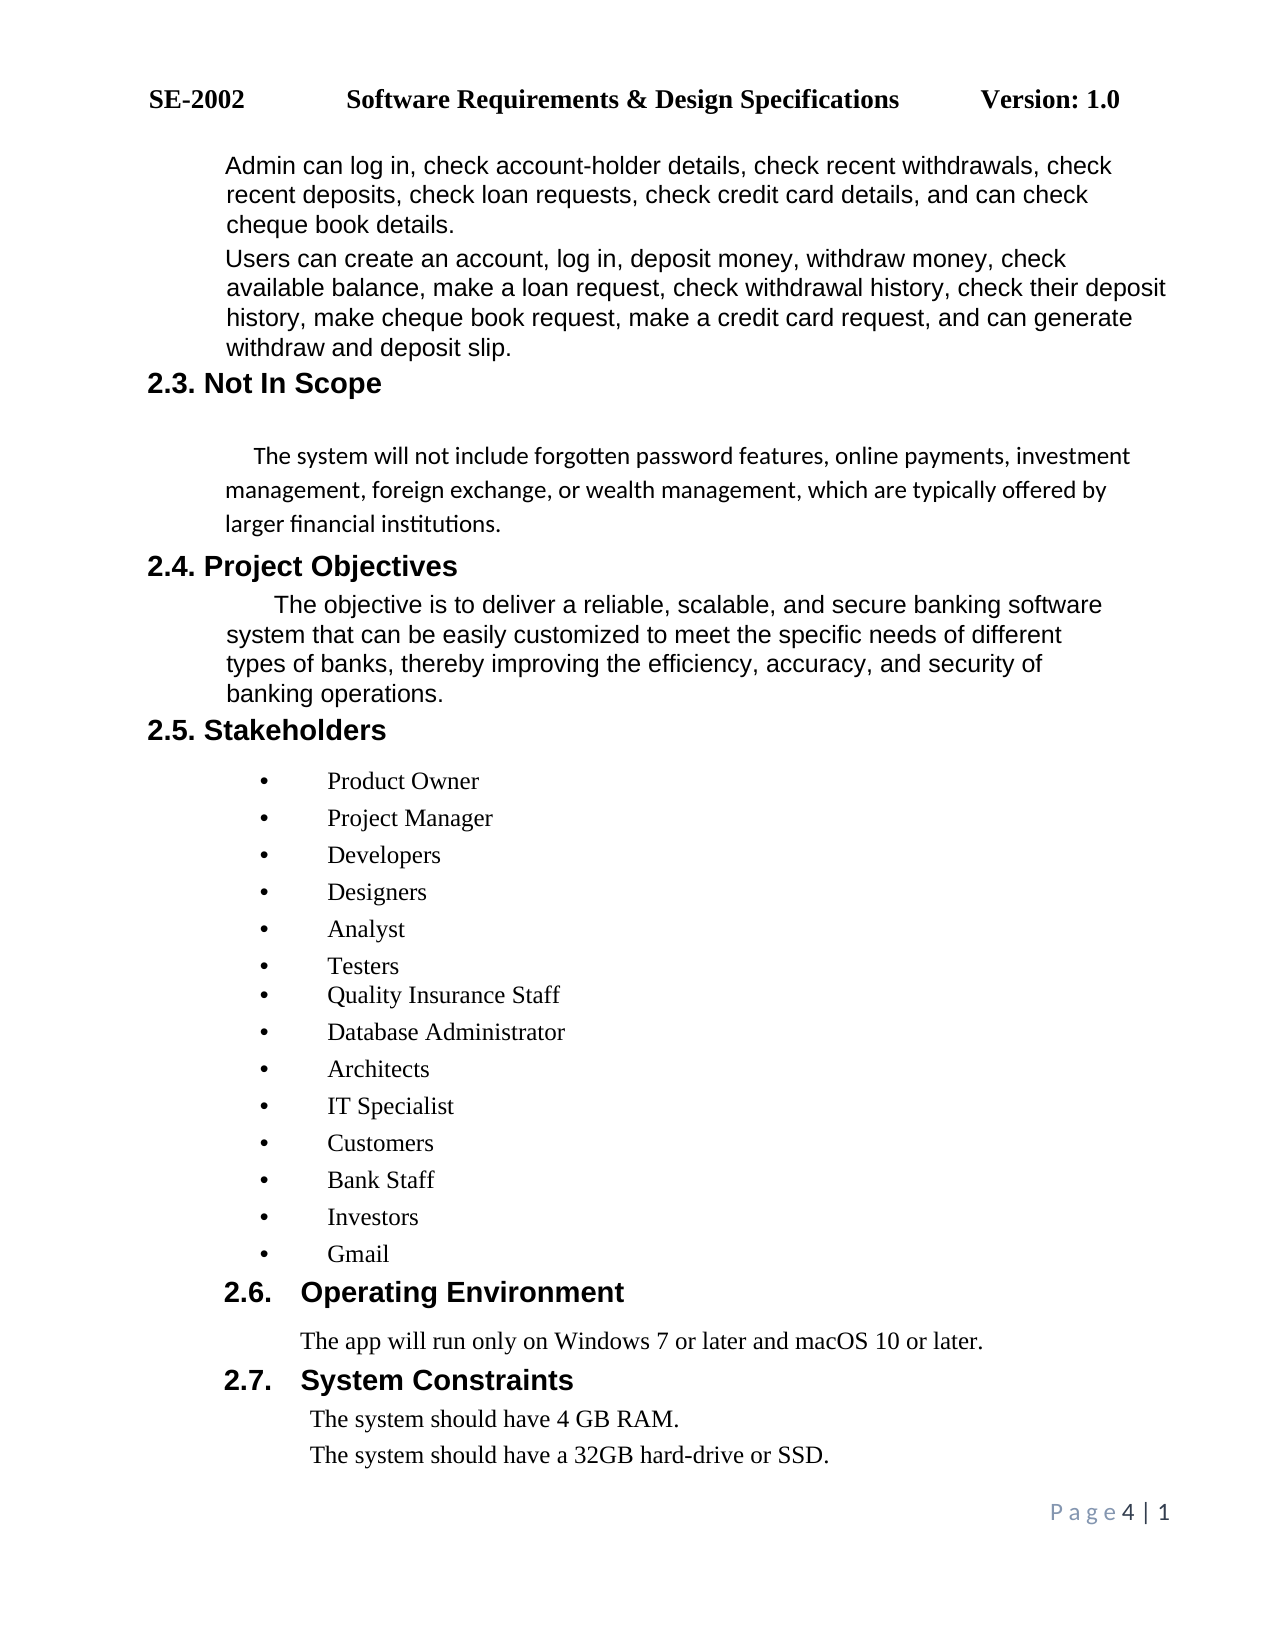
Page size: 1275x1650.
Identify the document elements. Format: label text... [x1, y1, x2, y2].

list Customers [259, 1128, 1171, 1157]
text The system should have 4 GB RAM. [309, 1404, 1171, 1432]
text Users can create an account, log in, deposit money, withdraw money, check available balance, make a loan request, check withdrawal history, check their deposit history, make cheque book request, make a credit card request, and can generate withdraw and deposit slip. [225, 244, 1171, 361]
text The system will not include forgotten password features, online payments, investment management, foreign exchange, or wealth management, which are typically offered by larger financial institutions. [225, 440, 1132, 538]
list Product Owner [259, 766, 1171, 795]
text The objective is to deliver a reliable, scalable, and secure banking software system that can be easily customized to meet the specific needs of different types of banks, thereby improving the efficiency, accuracy, and security of banking operations. [225, 590, 1129, 708]
list Gmail [259, 1238, 1171, 1267]
text The app will run only on Windows 7 or later and macOS 10 or later. [300, 1326, 1171, 1354]
text 2.3. Not In Scope [147, 366, 1171, 400]
list Testers [259, 951, 1171, 979]
text The system should have a 32GB hard-drive or SSD. [309, 1440, 1171, 1469]
list System Constraints [223, 1362, 1171, 1396]
text Admin can log in, check account-holder details, check recent withdrawals, check recent deposits, check loan requests, check credit card details, and can check cheque book details. [225, 151, 1171, 239]
list Database Administrator [259, 1017, 1171, 1046]
list Quality Insurance Staff [259, 980, 1171, 1009]
list Bank Staff [259, 1165, 1171, 1194]
list Architects [259, 1054, 1171, 1083]
list Analyst [259, 914, 1171, 943]
text 2.4. Project Objectives [147, 549, 1171, 583]
list Project Manager [259, 803, 1171, 832]
list Designers [259, 877, 1171, 906]
list IT Specialist [259, 1091, 1171, 1120]
text 2.5. Stakeholders [147, 713, 1171, 746]
list Investors [259, 1202, 1171, 1231]
list Developers [259, 840, 1171, 869]
list Operating Environment [223, 1275, 1171, 1309]
